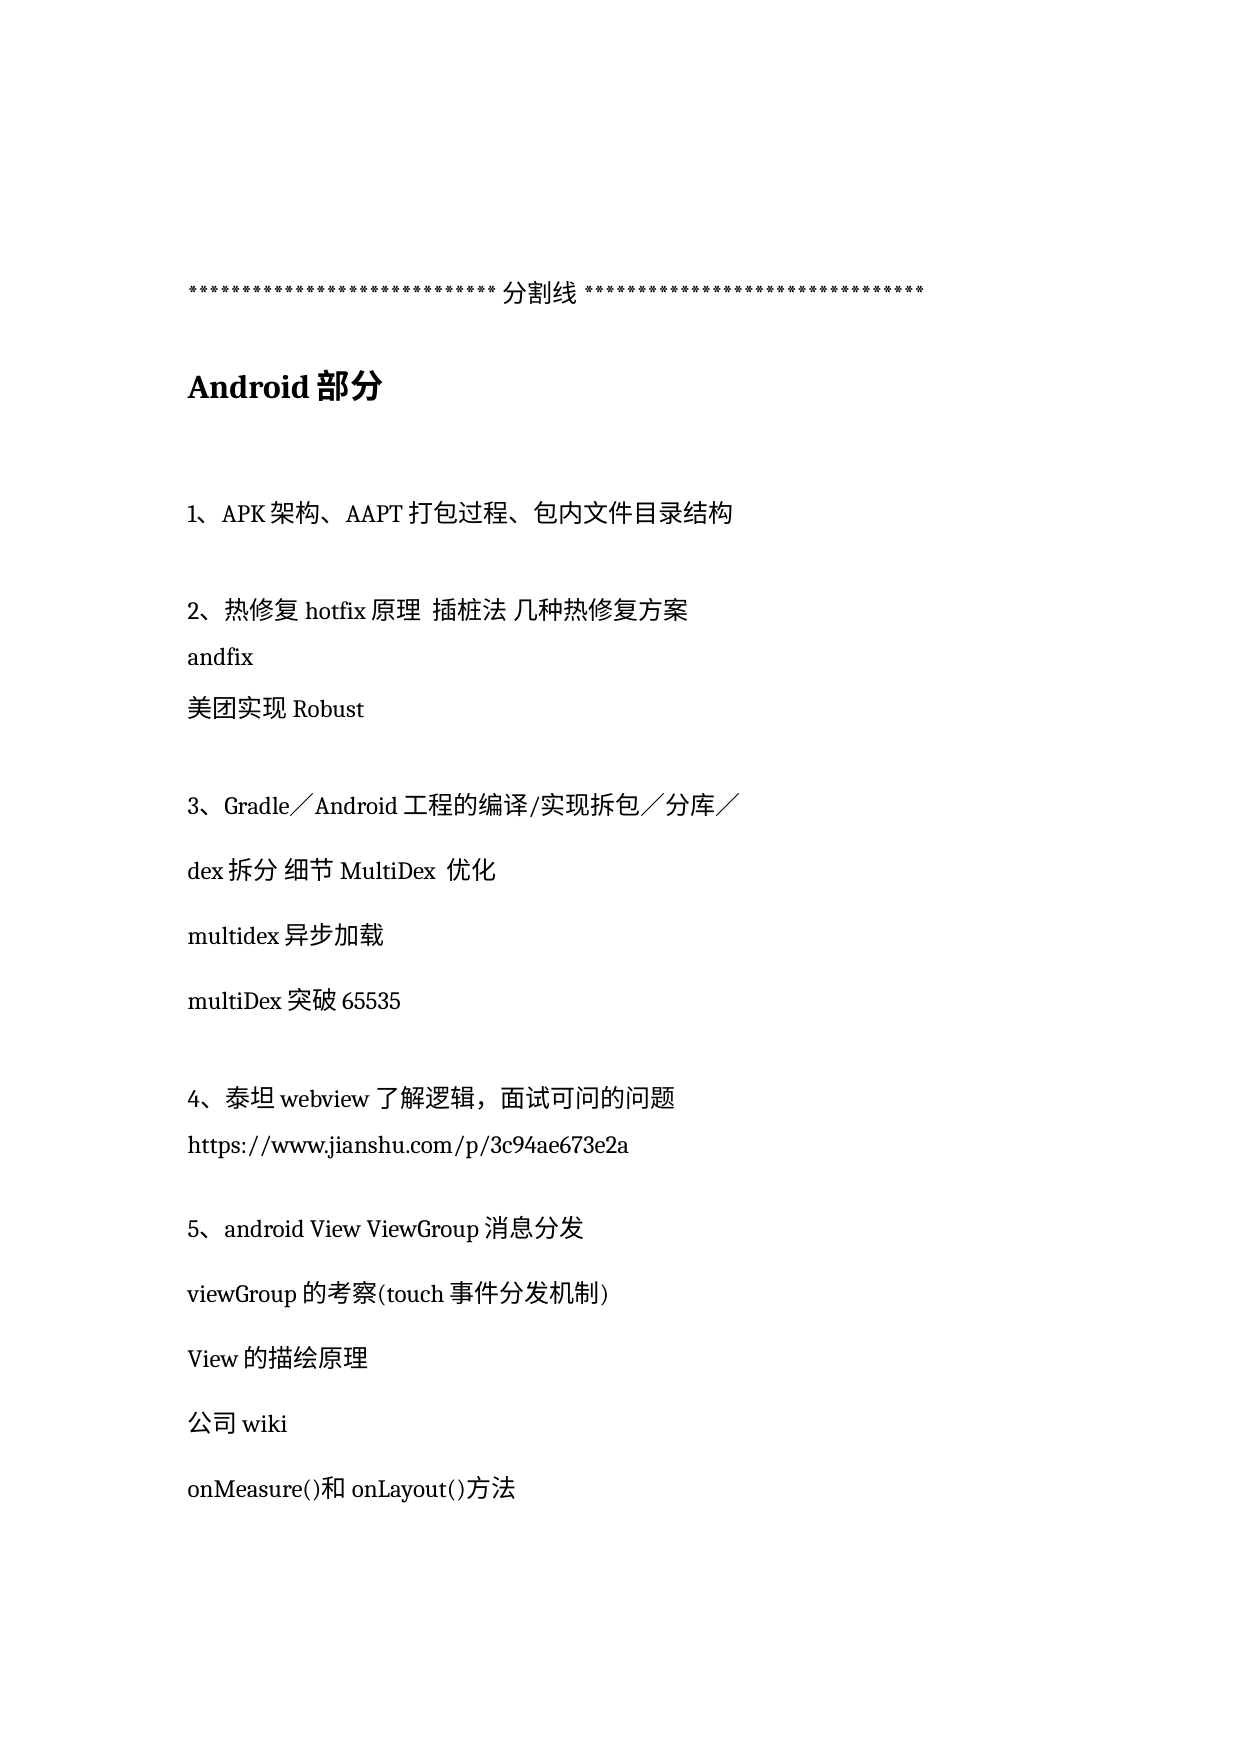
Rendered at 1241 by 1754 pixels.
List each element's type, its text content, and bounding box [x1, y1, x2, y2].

text multiDex突破65535 [187, 966, 1053, 1031]
text 2、热修复 hotfix 原理 插桩法 几种热修复方案 [187, 576, 1053, 641]
text andfix [187, 641, 1053, 674]
text ***************************** 分割线 ******************************** [187, 259, 1053, 324]
text 公司wiki [187, 1389, 1053, 1454]
text View的描绘原理 [187, 1324, 1053, 1389]
text 1、APK架构、AAPT 打包过程、包内文件目录结构 [187, 479, 1053, 544]
text https://www.jianshu.com/p/3c94ae673e2a [187, 1129, 1053, 1161]
text 4、泰坦 webview 了解逻辑，面试可问的问题 [187, 1064, 1053, 1129]
text onMeasure()和onLayout()方法 [187, 1454, 1053, 1519]
text 5、android View ViewGroup 消息分发 [187, 1194, 1053, 1259]
text 3、Gradle／Android工程的编译/实现拆包／分库／ [187, 771, 1053, 836]
subtitle Android部分 [187, 352, 1053, 417]
text multidex 异步加载 [187, 901, 1053, 966]
text dex拆分 细节 MultiDex 优化 [187, 836, 1053, 901]
text viewGroup的考察(touch事件分发机制) [187, 1259, 1053, 1324]
text 美团实现Robust [187, 674, 1053, 739]
